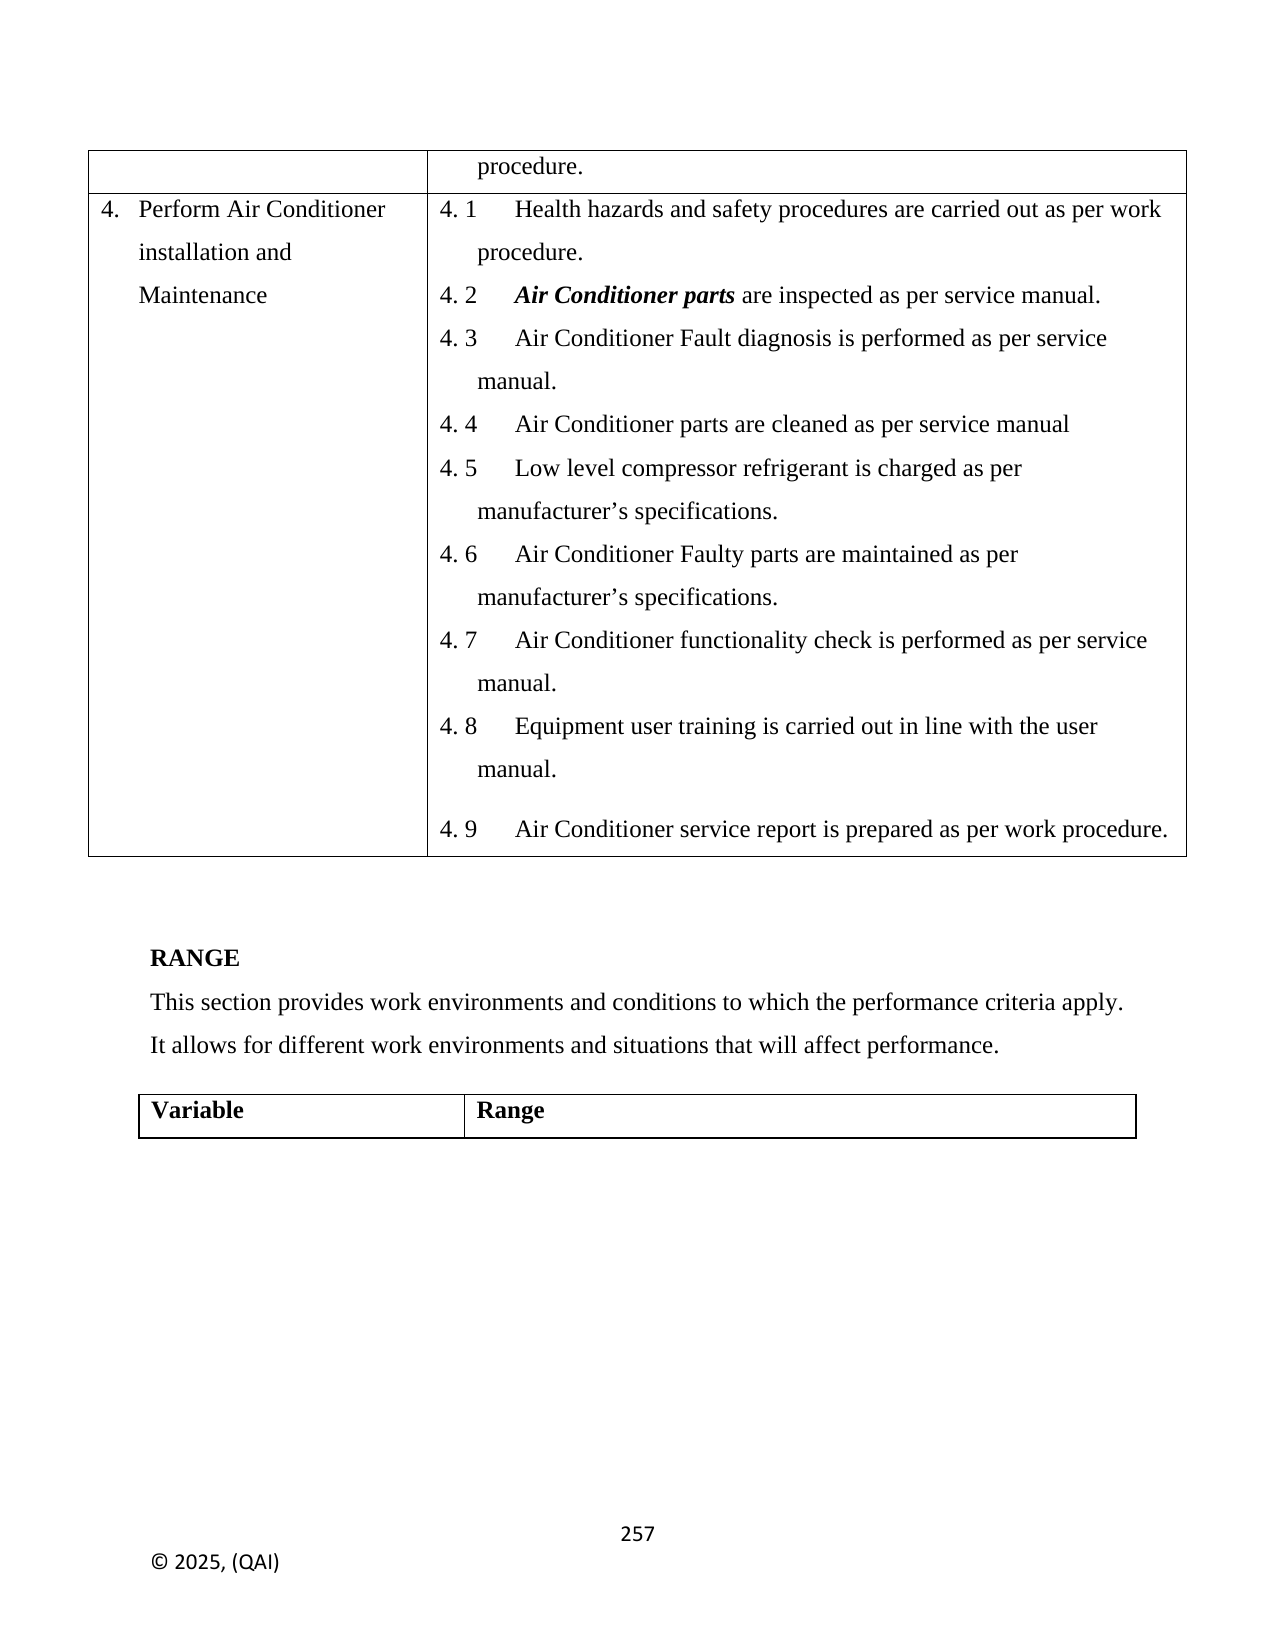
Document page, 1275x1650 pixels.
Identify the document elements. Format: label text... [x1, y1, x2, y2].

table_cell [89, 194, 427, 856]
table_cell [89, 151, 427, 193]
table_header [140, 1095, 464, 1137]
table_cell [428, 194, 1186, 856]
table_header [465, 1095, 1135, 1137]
text This section provides work environments and conditions to which the performance criteria apply. It allows for different work environments and situations that will affect performance. [150, 987, 1125, 1058]
text RANGE [150, 943, 1125, 972]
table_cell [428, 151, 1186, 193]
